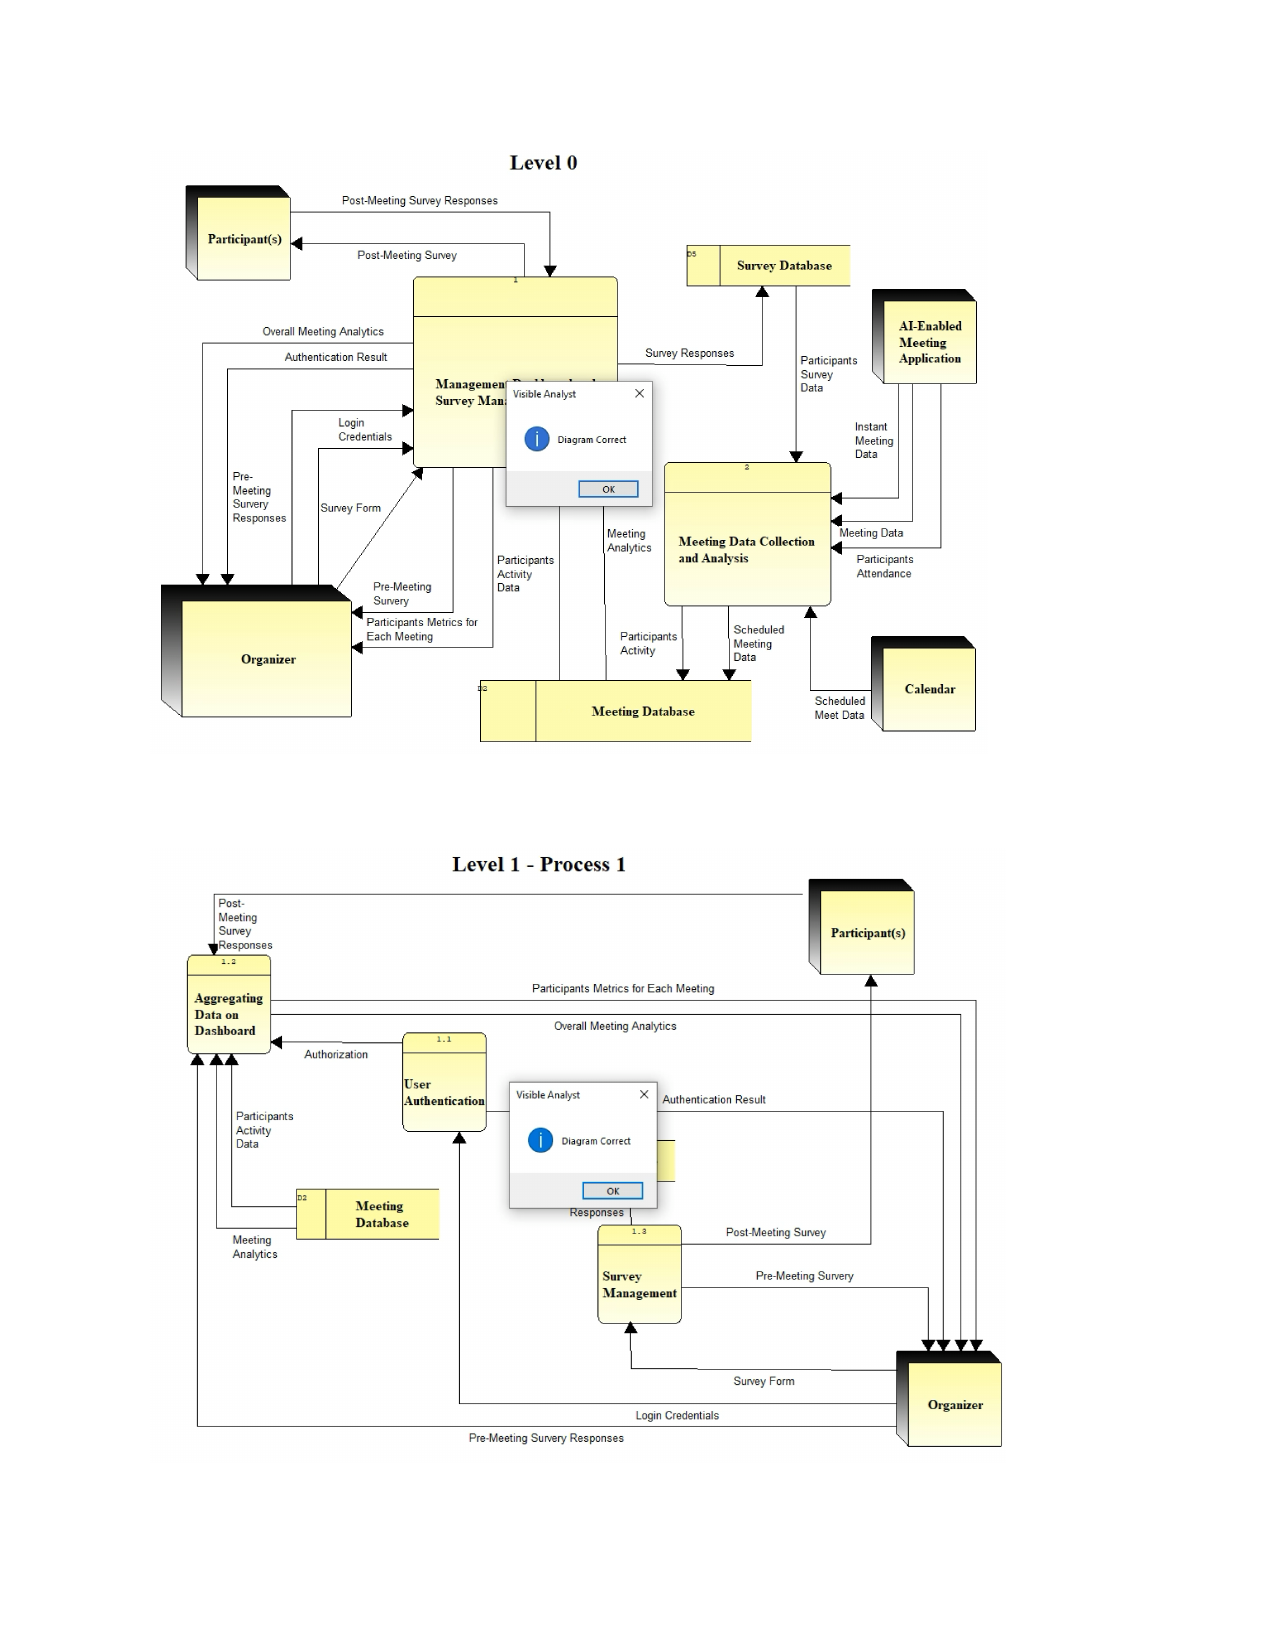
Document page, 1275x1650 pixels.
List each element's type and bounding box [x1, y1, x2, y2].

picture [150, 150, 989, 754]
picture [150, 848, 1007, 1463]
